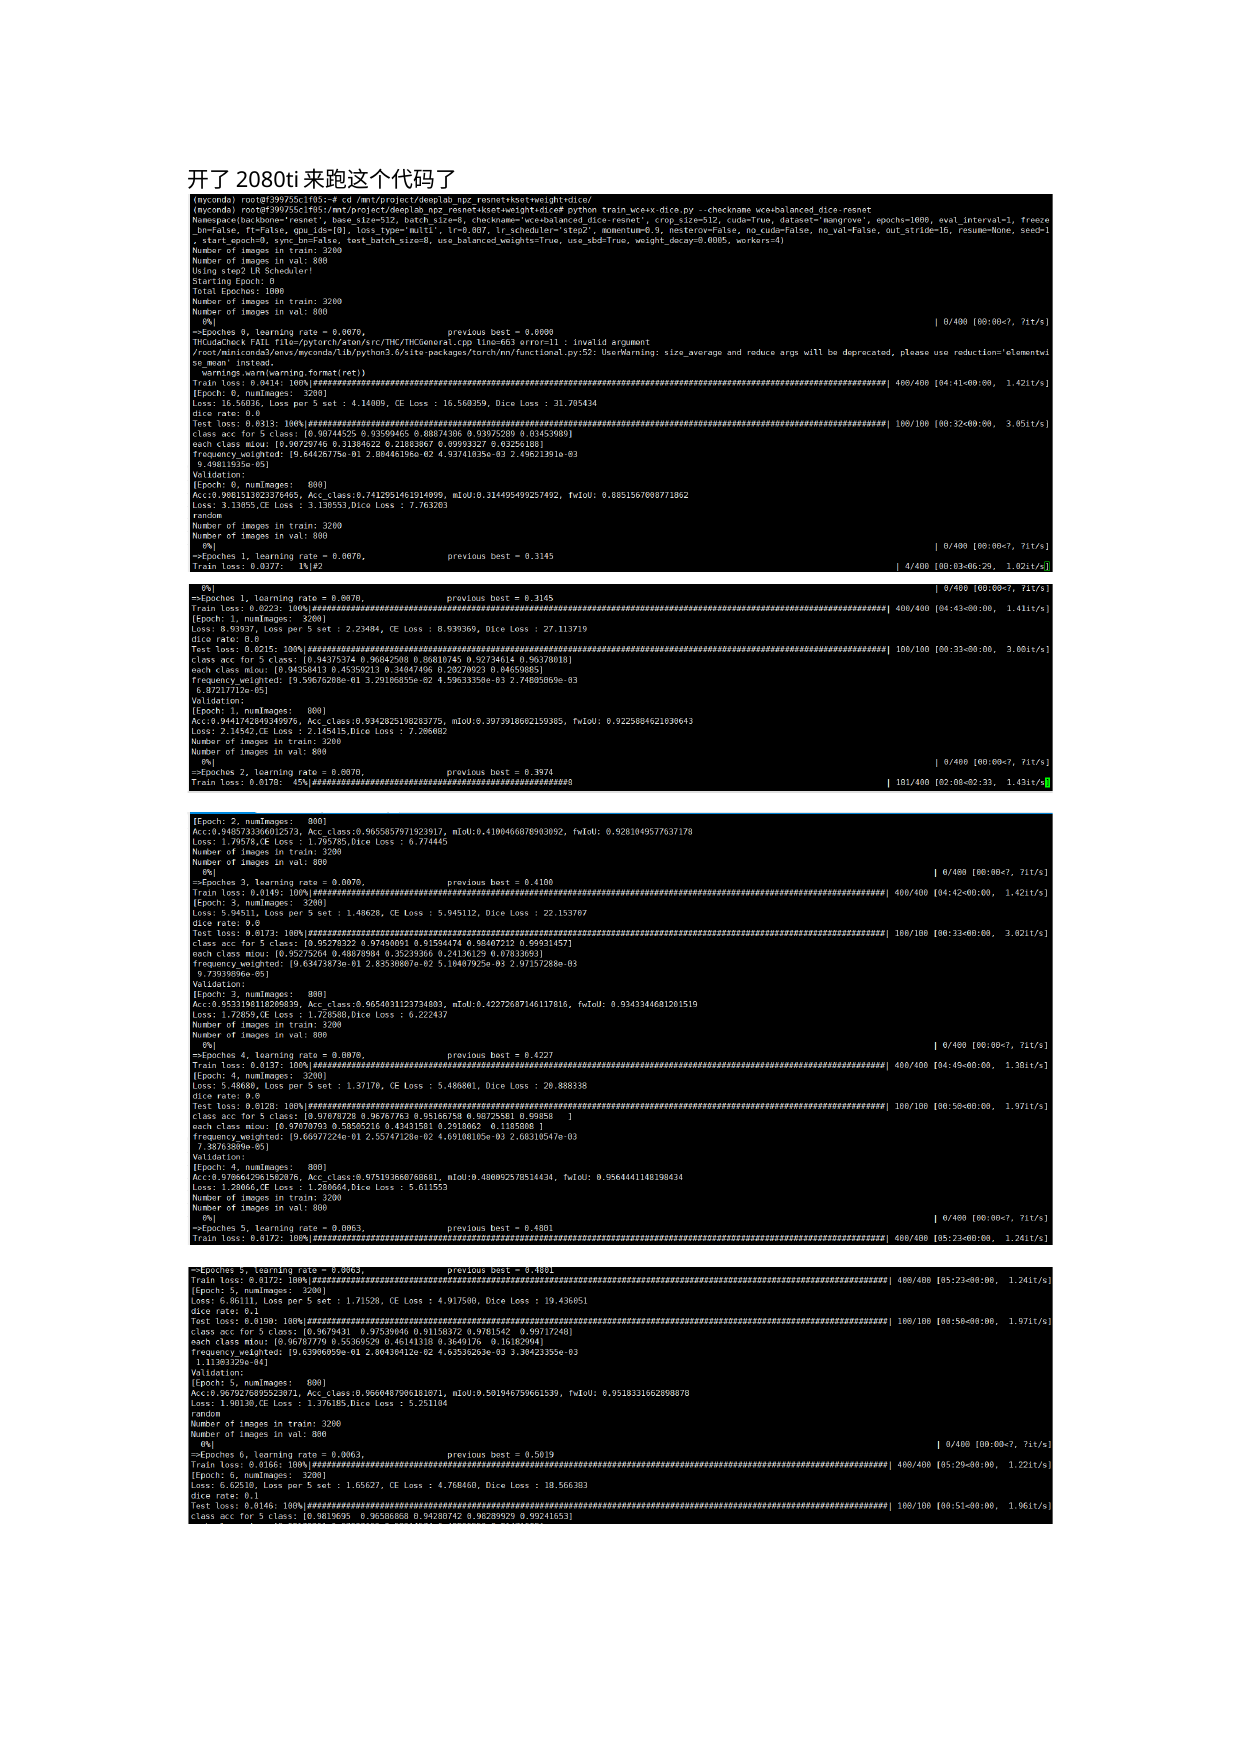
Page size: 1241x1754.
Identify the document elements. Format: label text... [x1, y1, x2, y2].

picture [187, 1267, 1053, 1524]
picture [187, 584, 1053, 793]
picture [187, 194, 1053, 572]
text 开了2080ti来跑这个代码了 [187, 162, 1053, 194]
picture [187, 812, 1053, 1245]
